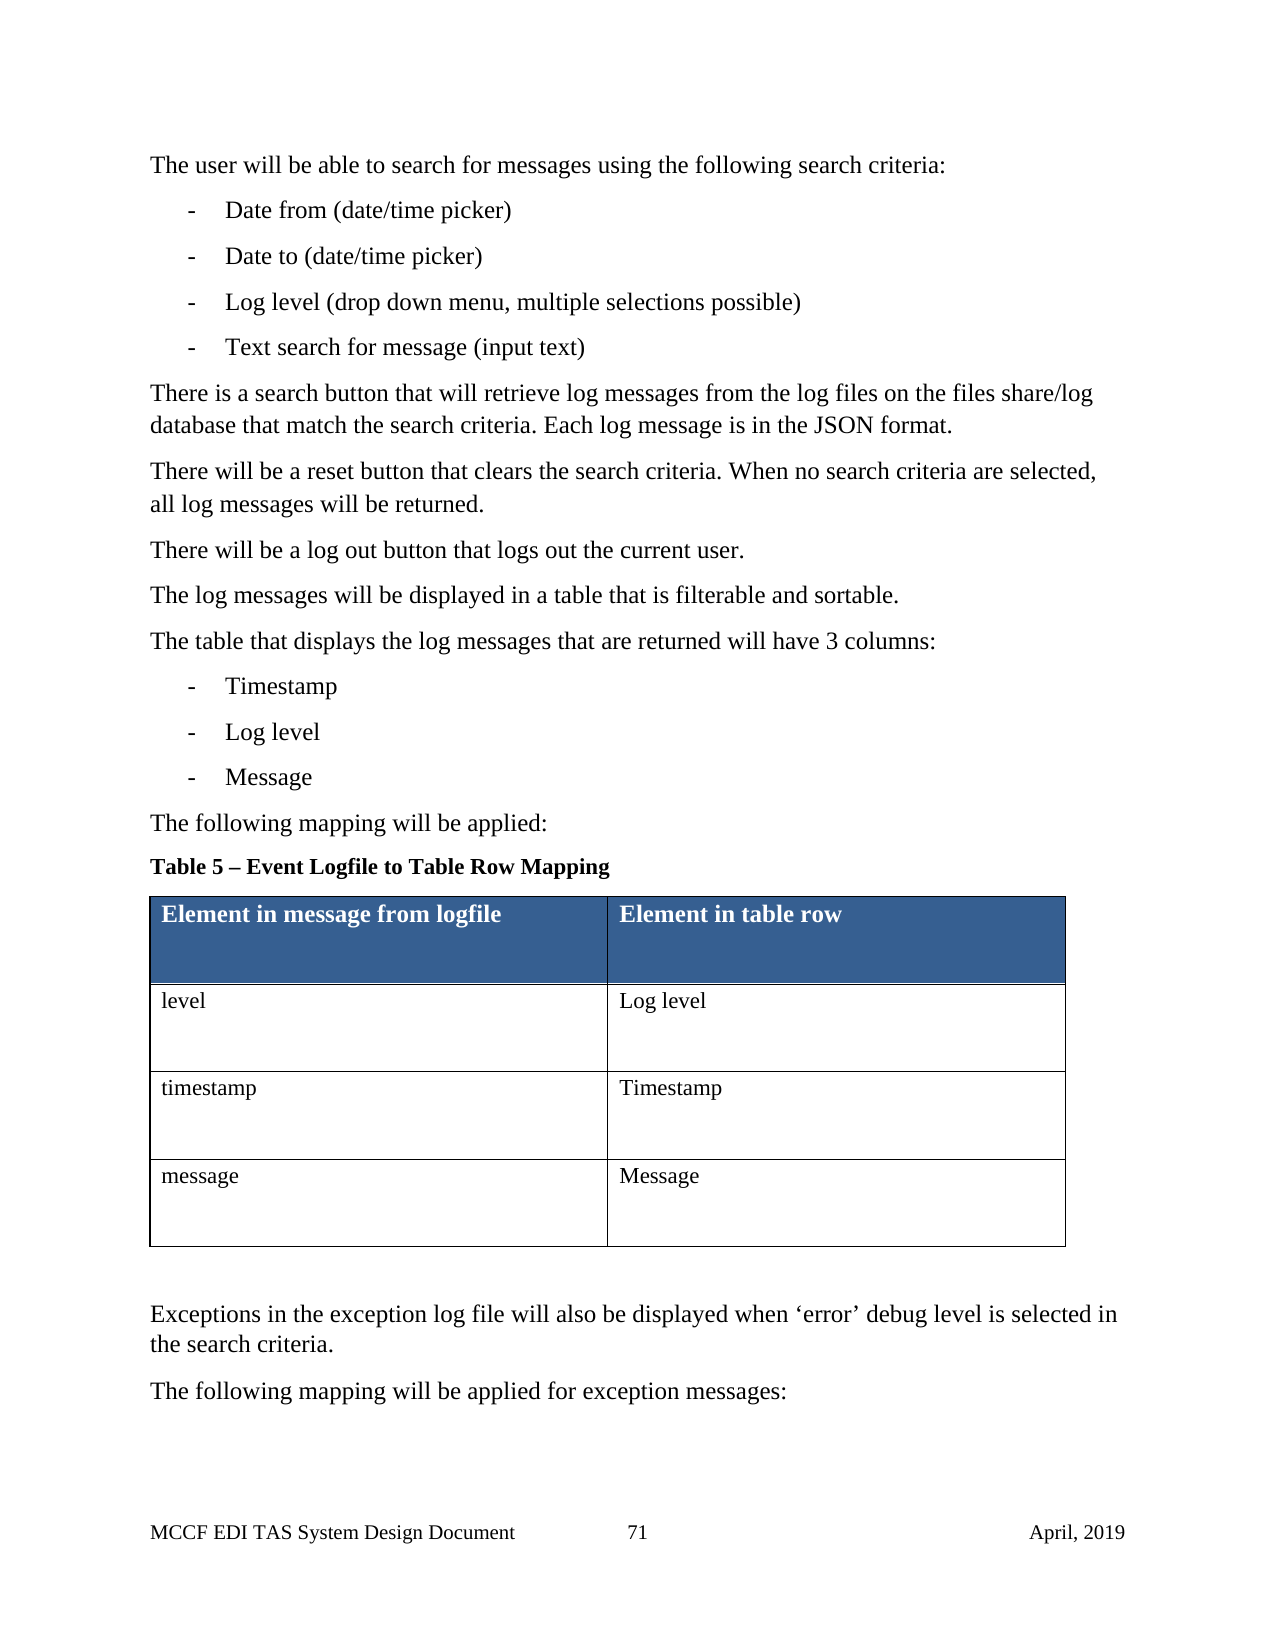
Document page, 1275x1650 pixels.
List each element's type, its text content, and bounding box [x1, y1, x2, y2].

text The log messages will be displayed in a table that is filterable and sortable. [150, 580, 1125, 609]
list Date from (date/time picker) [187, 196, 1125, 224]
table_cell Timestamp [608, 1072, 1065, 1158]
text There is a search button that will retrieve log messages from the log files on the files share/log database that match the search criteria. Each log message is in the JSON format. [150, 378, 1125, 439]
list Timestamp [187, 671, 1125, 700]
text Exceptions in the exception log file will also be displayed when ‘error’ debug level is selected in the search criteria. [150, 1299, 1125, 1358]
list Log level (drop down menu, multiple selections possible) [187, 287, 1125, 315]
text The user will be able to search for messages using the following search criteria: [150, 150, 1125, 179]
list Message [187, 762, 1125, 791]
table_header Element in table row [608, 897, 1065, 983]
text The following mapping will be applied for exception messages: [150, 1376, 1125, 1405]
list Date to (date/time picker) [187, 241, 1125, 270]
table_cell level [151, 985, 607, 1071]
table_cell Message [608, 1160, 1065, 1246]
table_cell Log level [608, 985, 1065, 1071]
table_header Element in message from logfile [151, 897, 607, 983]
list Text search for message (input text) [187, 332, 1125, 361]
text There will be a log out button that logs out the current user. [150, 535, 1125, 563]
text The table that displays the log messages that are returned will have 3 columns: [150, 626, 1125, 654]
text The following mapping will be applied: [150, 808, 1125, 837]
text There will be a reset button that clears the search criteria. When no search criteria are selected, all log messages will be returned. [150, 456, 1125, 518]
list Log level [187, 717, 1125, 746]
table_cell message [151, 1160, 607, 1246]
text Table 5 – Event Logfile to Table Row Mapping [150, 853, 1125, 880]
table_cell timestamp [151, 1072, 607, 1158]
